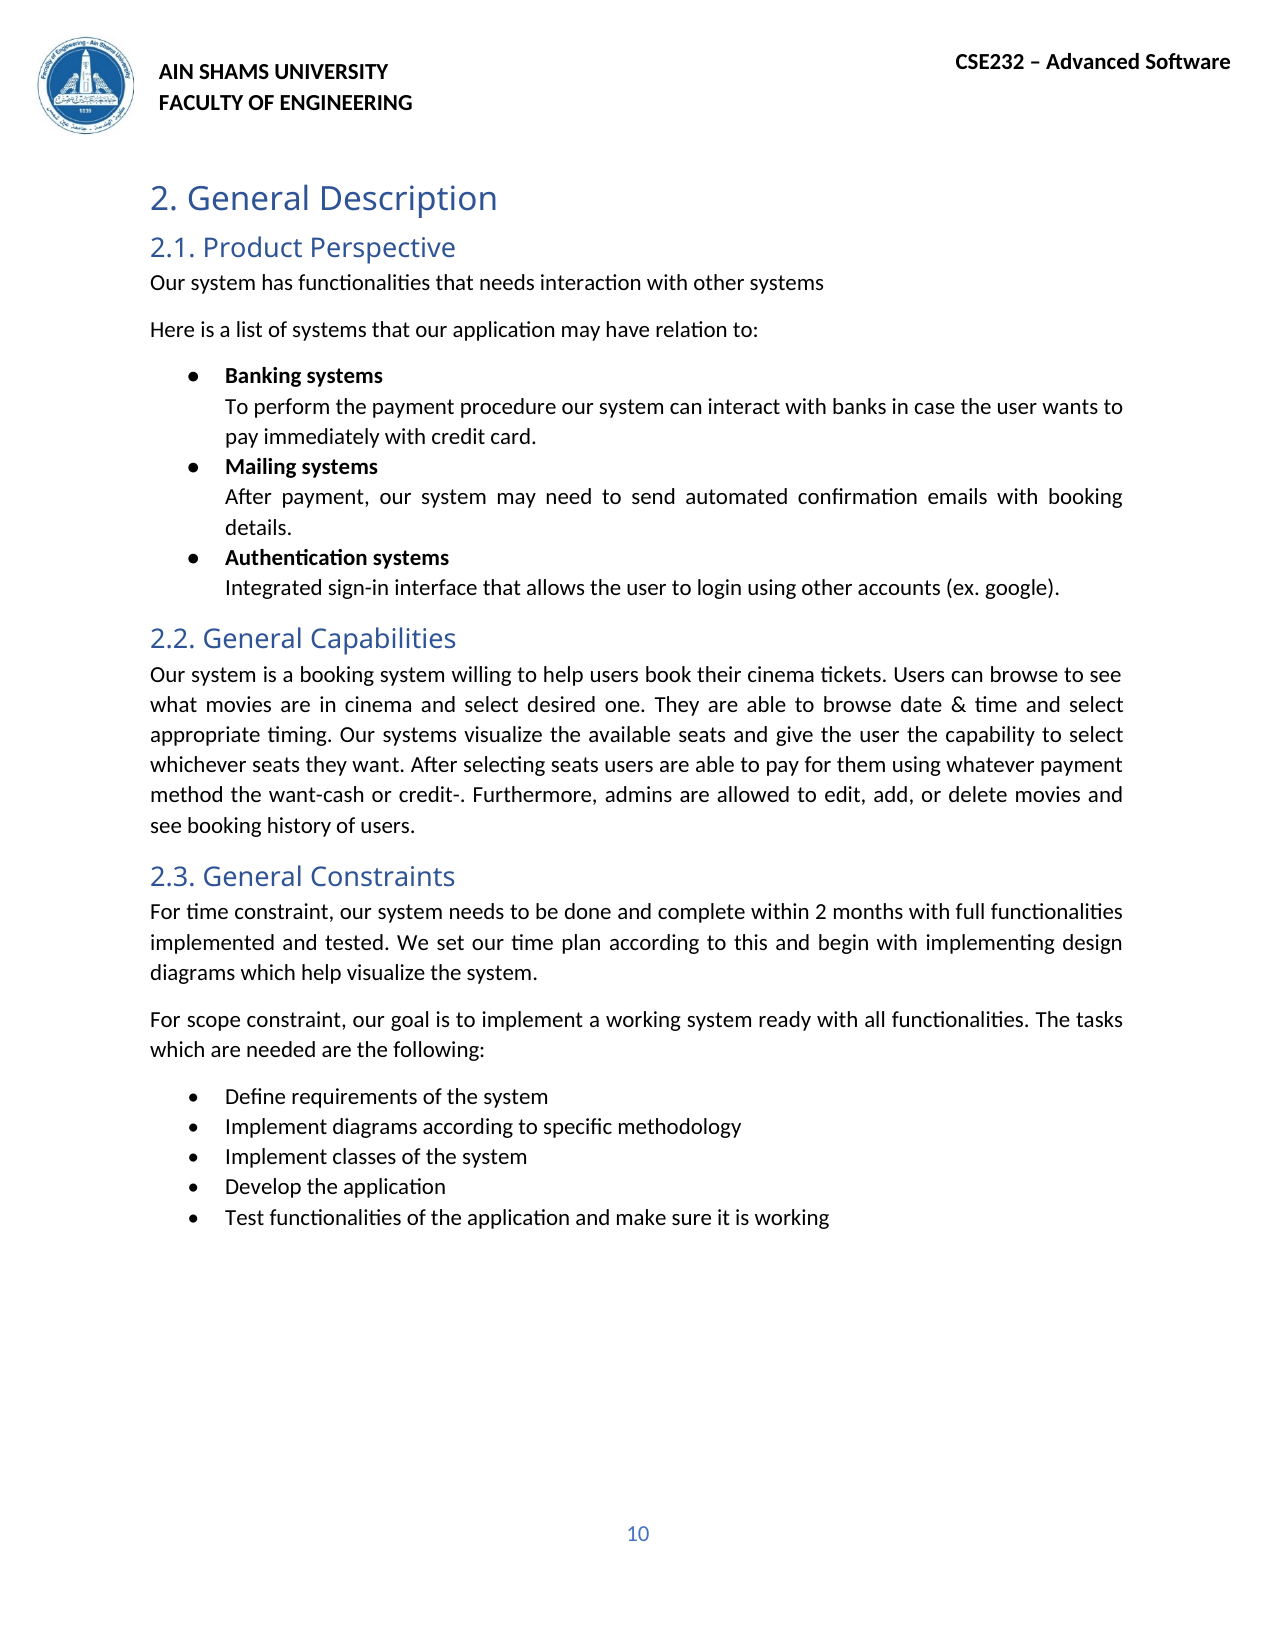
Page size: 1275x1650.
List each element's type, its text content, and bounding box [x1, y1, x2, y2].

list Mailing systems [187, 452, 1125, 480]
list Integrated sign-in interface that allows the user to login using other accounts (ex. google). [225, 573, 1125, 601]
text Our system has functionalities that needs interaction with other systems [150, 268, 1125, 296]
subtitle 2.2. General Capabilities [150, 620, 1125, 657]
subtitle 2. General Description [150, 175, 1125, 220]
list Implement classes of the system [187, 1142, 1125, 1170]
list To perform the payment procedure our system can interact with banks in case the user wants to pay immediately with credit card. [225, 392, 1125, 450]
list Banking systems [187, 362, 1125, 390]
list Test functionalities of the application and make sure it is working [187, 1203, 1125, 1231]
text Here is a list of systems that our application may have relation to: [150, 315, 1125, 343]
subtitle 2.1. Product Perspective [150, 228, 1125, 265]
text Our system is a booking system willing to help users book their cinema tickets. Users can browse to see what movies are in cinema and select desired one. They are able to browse date & time and select appropriate timing. Our systems visualize the available seats and give the user the capability to select whichever seats they want. After selecting seats users are able to pay for them using whatever payment method the want-cash or credit-. Furthermore, admins are allowed to edit, add, or delete movies and see booking history of users. [150, 660, 1125, 839]
text For time constraint, our system needs to be done and complete within 2 months with full functionalities implemented and tested. We set our time plan according to this and begin with implementing design diagrams which help visualize the system. [150, 897, 1125, 986]
list Develop the application [187, 1172, 1125, 1201]
list Implement diagrams according to specific methodology [187, 1112, 1125, 1140]
list After payment, our system may need to send automated confirmation emails with booking details. [225, 482, 1125, 541]
text For scope constraint, our goal is to implement a working system ready with all functionalities. The tasks which are needed are the following: [150, 1005, 1125, 1063]
picture [36, 36, 135, 135]
list Authentication systems [187, 543, 1125, 571]
subtitle 2.3. General Constraints [150, 858, 1125, 894]
list Define requirements of the system [187, 1082, 1125, 1110]
